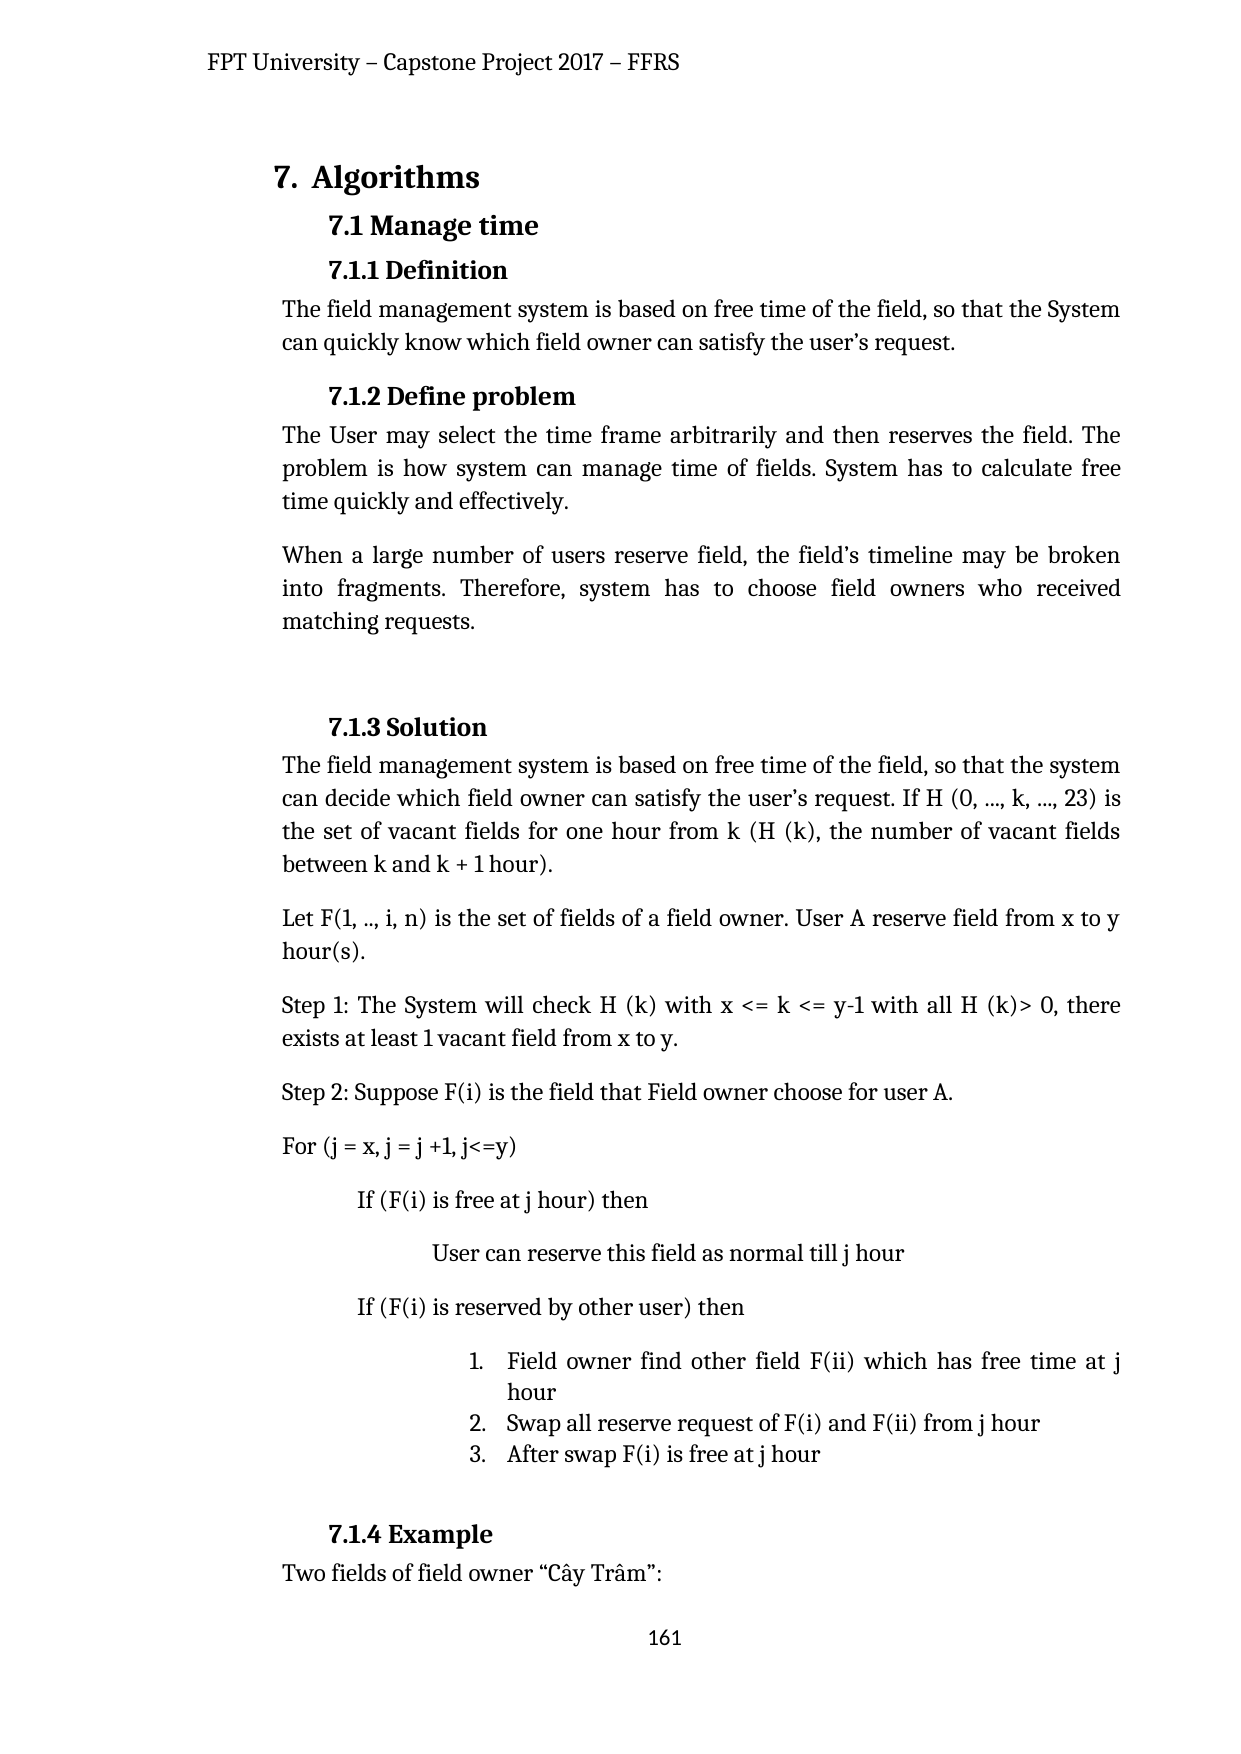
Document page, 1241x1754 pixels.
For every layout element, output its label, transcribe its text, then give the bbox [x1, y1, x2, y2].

text The User may select the time frame arbitrarily and then reserves the field. The problem is how system can manage time of fields. System has to calculate free time quickly and effectively. [282, 421, 1122, 516]
text For (j = x, j = j +1, j<=y) [282, 1132, 1122, 1160]
subtitle 7.1.3 Solution [329, 712, 1122, 743]
list After swap F(i) is free at j hour [469, 1440, 1122, 1469]
text Step 1: The System will check H (k) with x <= k <= y-1 with all H (k)> 0, there exists at least 1 vacant field from x to y. [282, 991, 1122, 1053]
text Let F(1, .., i, n) is the set of fields of a field owner. User A reserve field from x to y hour(s). [282, 904, 1122, 966]
text If (F(i) is reserved by other user) then [282, 1293, 1122, 1322]
text Step 2: Suppose F(i) is the field that Field owner choose for user A. [282, 1078, 1122, 1107]
subtitle 7.1.2 Define problem [329, 381, 1122, 412]
text The field management system is based on free time of the field, so that the system can decide which field owner can satisfy the user’s request. If H (0, ..., k, ..., 23) is the set of vacant fields for one hour from k (H (k), the number of vacant fields between k and k + 1 hour). [282, 751, 1122, 879]
text Two fields of field owner “Cây Trâm”: [282, 1558, 1122, 1587]
text User can reserve this field as normal till j hour [282, 1239, 1122, 1268]
text The field management system is based on free time of the field, so that the System can quickly know which field owner can satisfy the user’s request. [282, 294, 1122, 356]
subtitle 7.1 Manage time [329, 209, 1122, 242]
subtitle Algorithms [274, 158, 1122, 196]
list Field owner find other field F(ii) which has free time at j hour [469, 1347, 1122, 1407]
subtitle 7.1.4 Example [329, 1519, 1122, 1550]
subtitle 7.1.1 Definition [329, 255, 1122, 286]
text If (F(i) is free at j hour) then [282, 1186, 1122, 1214]
list Swap all reserve request of F(i) and F(ii) from j hour [469, 1409, 1122, 1438]
text When a large number of users reserve field, the field’s timeline may be broken into fragments. Therefore, system has to choose field owners who received matching requests. [282, 541, 1122, 636]
